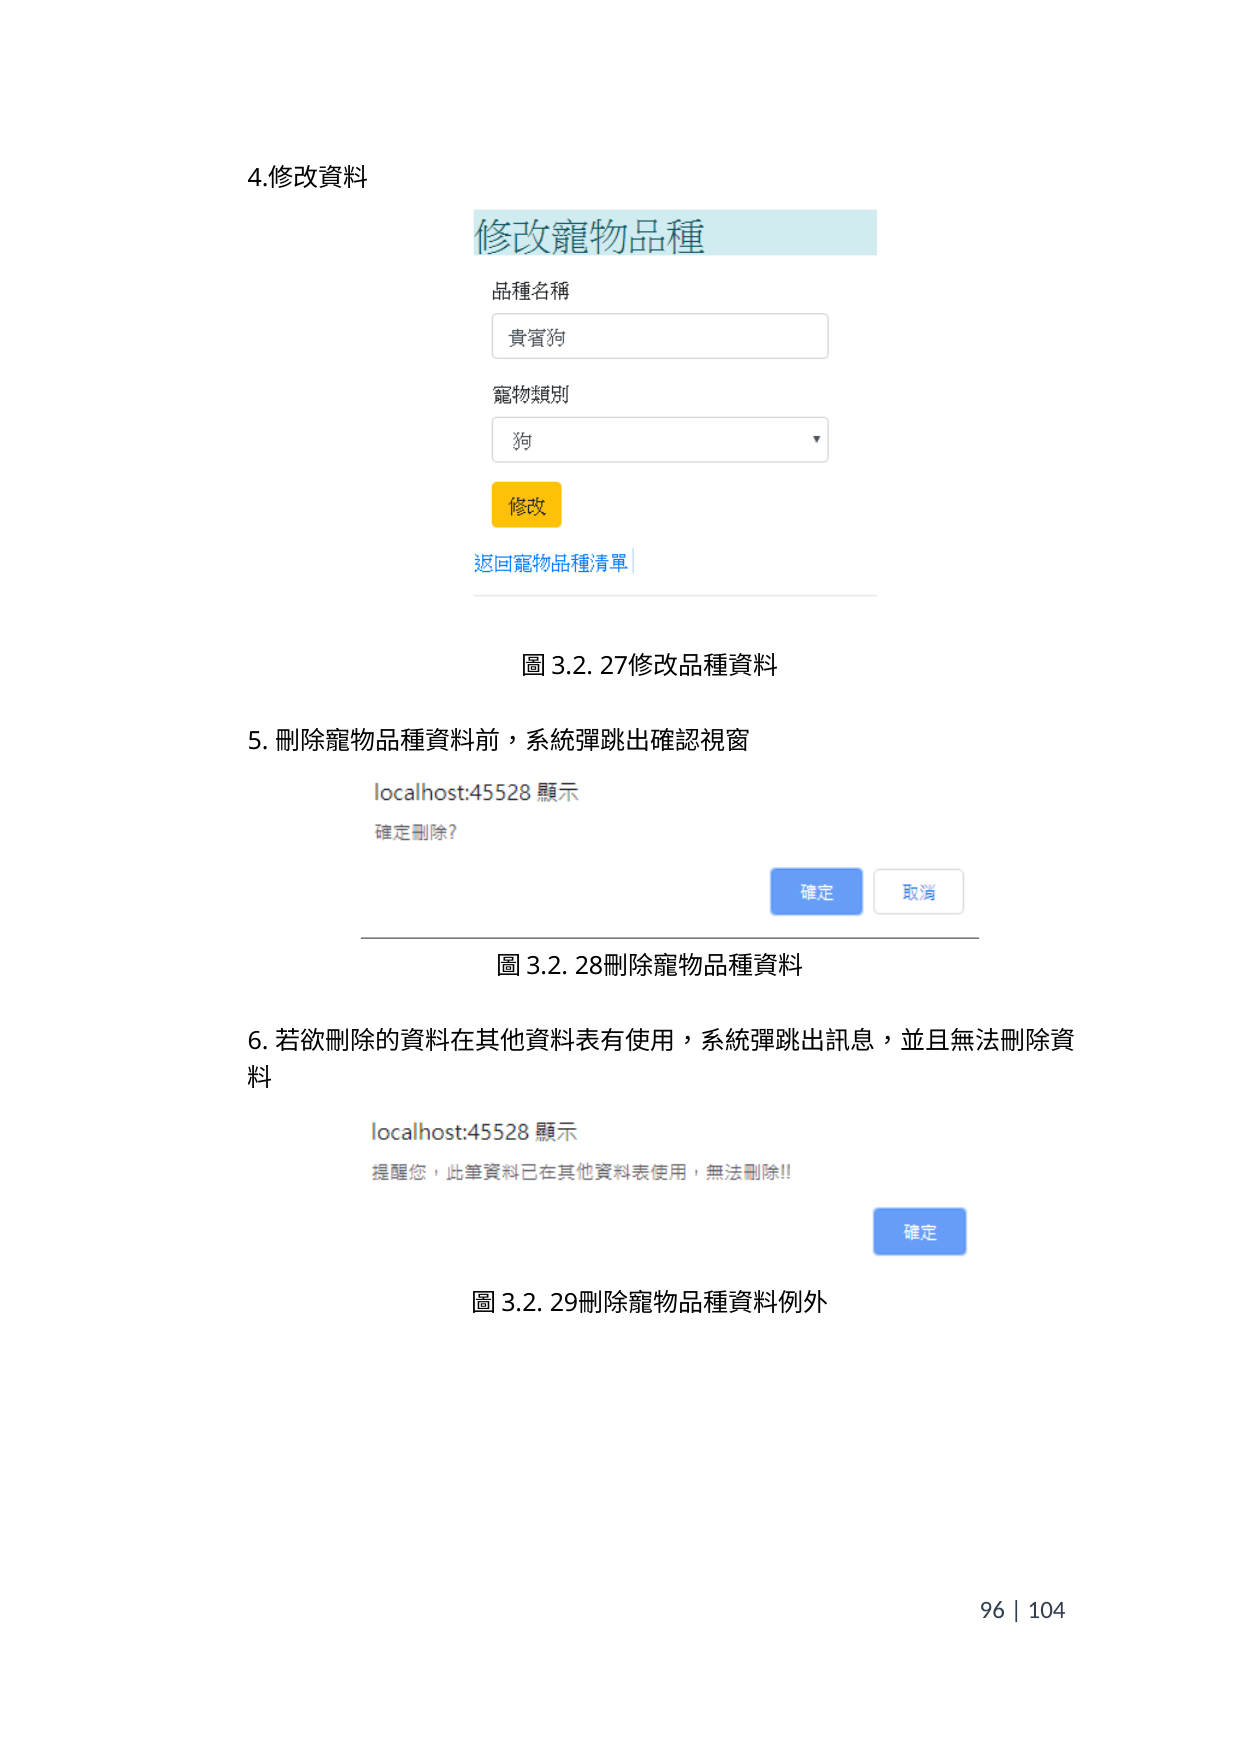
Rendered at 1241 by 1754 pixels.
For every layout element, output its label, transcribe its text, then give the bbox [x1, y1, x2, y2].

text 圖3.2. 27修改品種資料 [207, 644, 1092, 682]
text 圖3.2. 29刪除寵物品種資料例外 [207, 1282, 1092, 1319]
picture [357, 1094, 983, 1272]
picture [463, 194, 877, 618]
list 4.修改資料 [247, 157, 1092, 194]
text 圖3.2. 28刪除寵物品種資料 [207, 944, 1092, 982]
list 5. 刪除寵物品種資料前，系統彈跳出確認視窗 [247, 719, 1092, 757]
picture [360, 757, 980, 939]
list 6. 若欲刪除的資料在其他資料表有使用，系統彈跳出訊息，並且無法刪除資料 [247, 1019, 1092, 1094]
